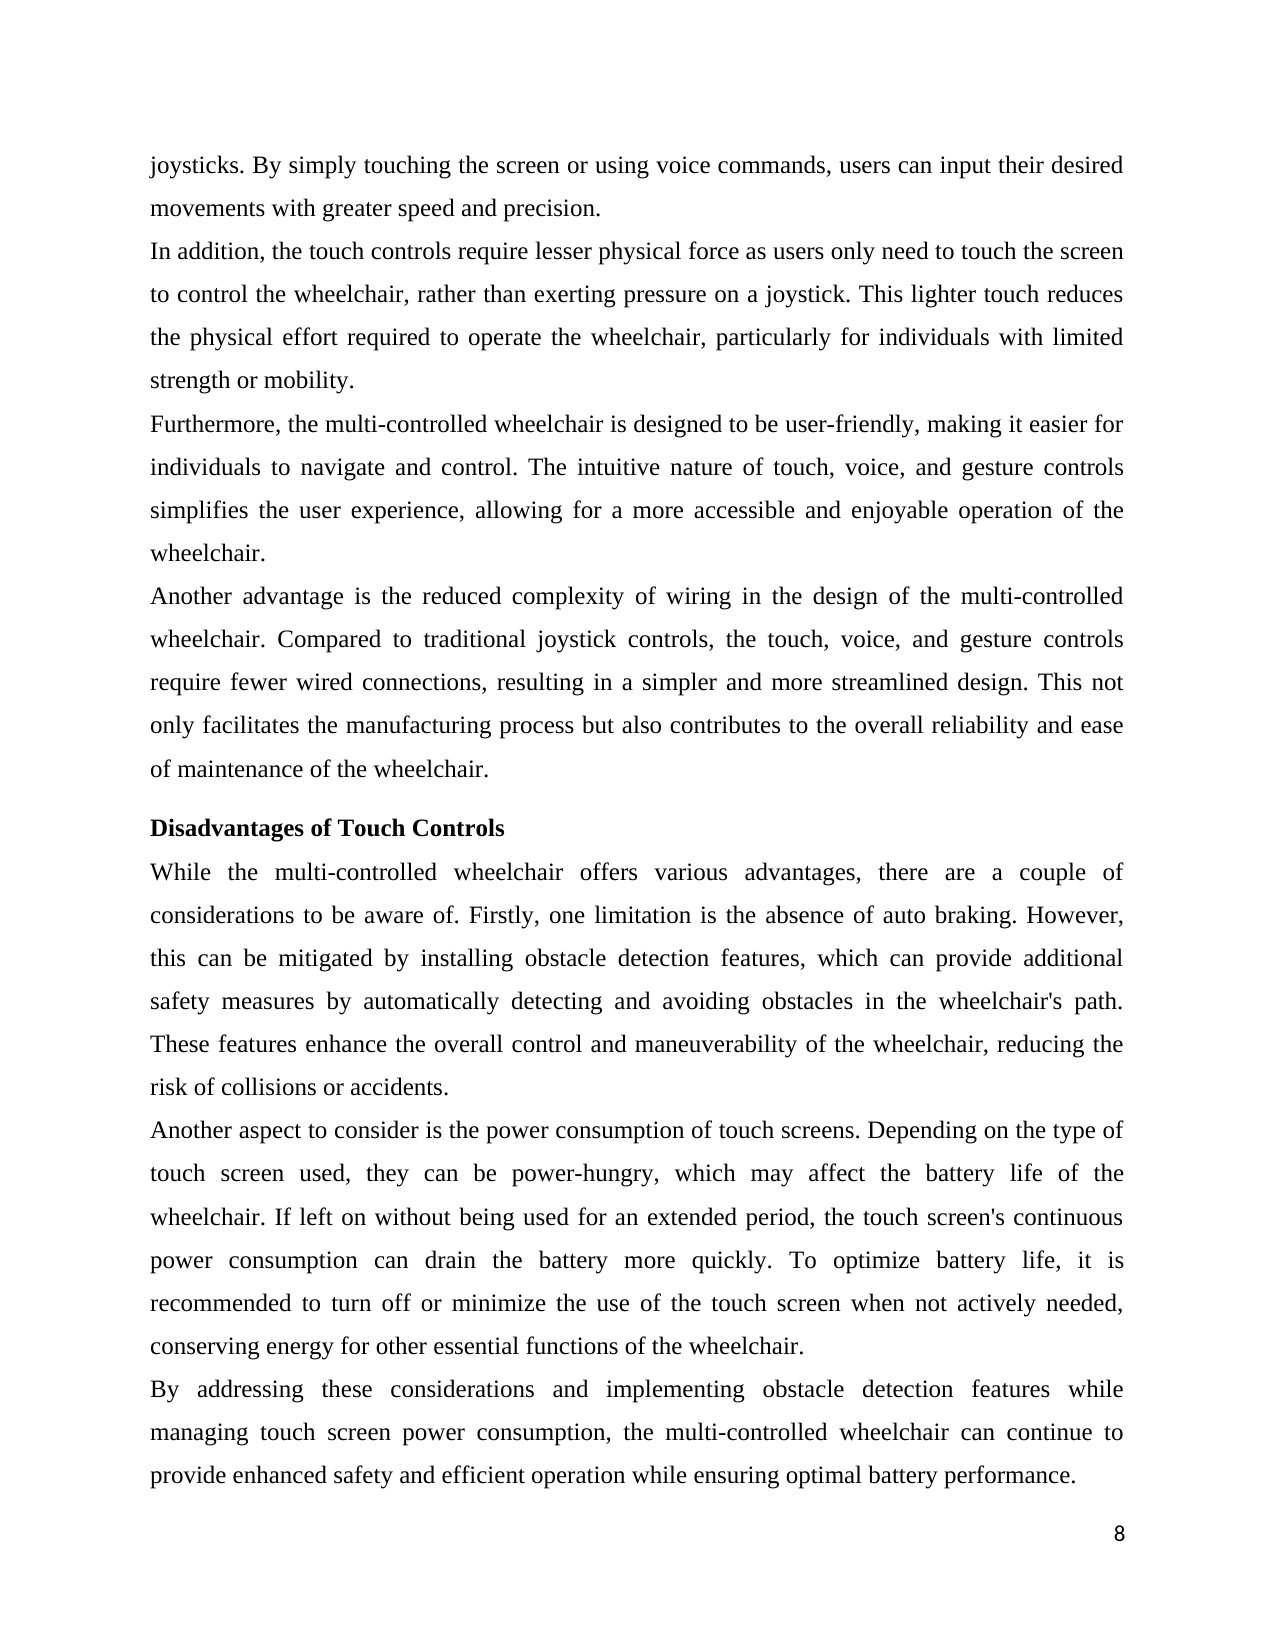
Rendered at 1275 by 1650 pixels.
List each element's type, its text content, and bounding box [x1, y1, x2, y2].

text By addressing these considerations and implementing obstacle detection features while managing touch screen power consumption, the multi-controlled wheelchair can continue to provide enhanced safety and efficient operation while ensuring optimal battery performance. [150, 1374, 1125, 1489]
text Furthermore, the multi-controlled wheelchair is designed to be user-friendly, making it easier for individuals to navigate and control. The intuitive nature of touch, voice, and gesture controls simplifies the user experience, allowing for a more accessible and enjoyable operation of the wheelchair. [150, 409, 1125, 567]
subtitle Disadvantages of Touch Controls [150, 813, 1125, 842]
text Another advantage is the reduced complexity of wiring in the design of the multi-controlled wheelchair. Compared to traditional joystick controls, the touch, voice, and gesture controls require fewer wired connections, resulting in a simpler and more streamlined design. This not only facilitates the manufacturing process but also contributes to the overall reliability and ease of maintenance of the wheelchair. [150, 581, 1125, 782]
text Another aspect to consider is the power consumption of touch screens. Depending on the type of touch screen used, they can be power-hungry, which may affect the battery life of the wheelchair. If left on without being used for an extended period, the touch screen's continuous power consumption can drain the battery more quickly. To optimize battery life, it is recommended to turn off or minimize the use of the touch screen when not actively needed, conserving energy for other essential functions of the wheelchair. [150, 1115, 1125, 1360]
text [150, 150, 1125, 222]
text While the multi-controlled wheelchair offers various advantages, there are a couple of considerations to be aware of. Firstly, one limitation is the absence of auto braking. However, this can be mitigated by installing obstacle detection features, which can provide additional safety measures by automatically detecting and avoiding obstacles in the wheelchair's path. These features enhance the overall control and maneuverability of the wheelchair, reducing the risk of collisions or accidents. [150, 857, 1125, 1101]
text In addition, the touch controls require lesser physical force as users only need to touch the screen to control the wheelchair, rather than exerting pressure on a joystick. This lighter touch reduces the physical effort required to operate the wheelchair, particularly for individuals with limited strength or mobility. [150, 236, 1125, 394]
